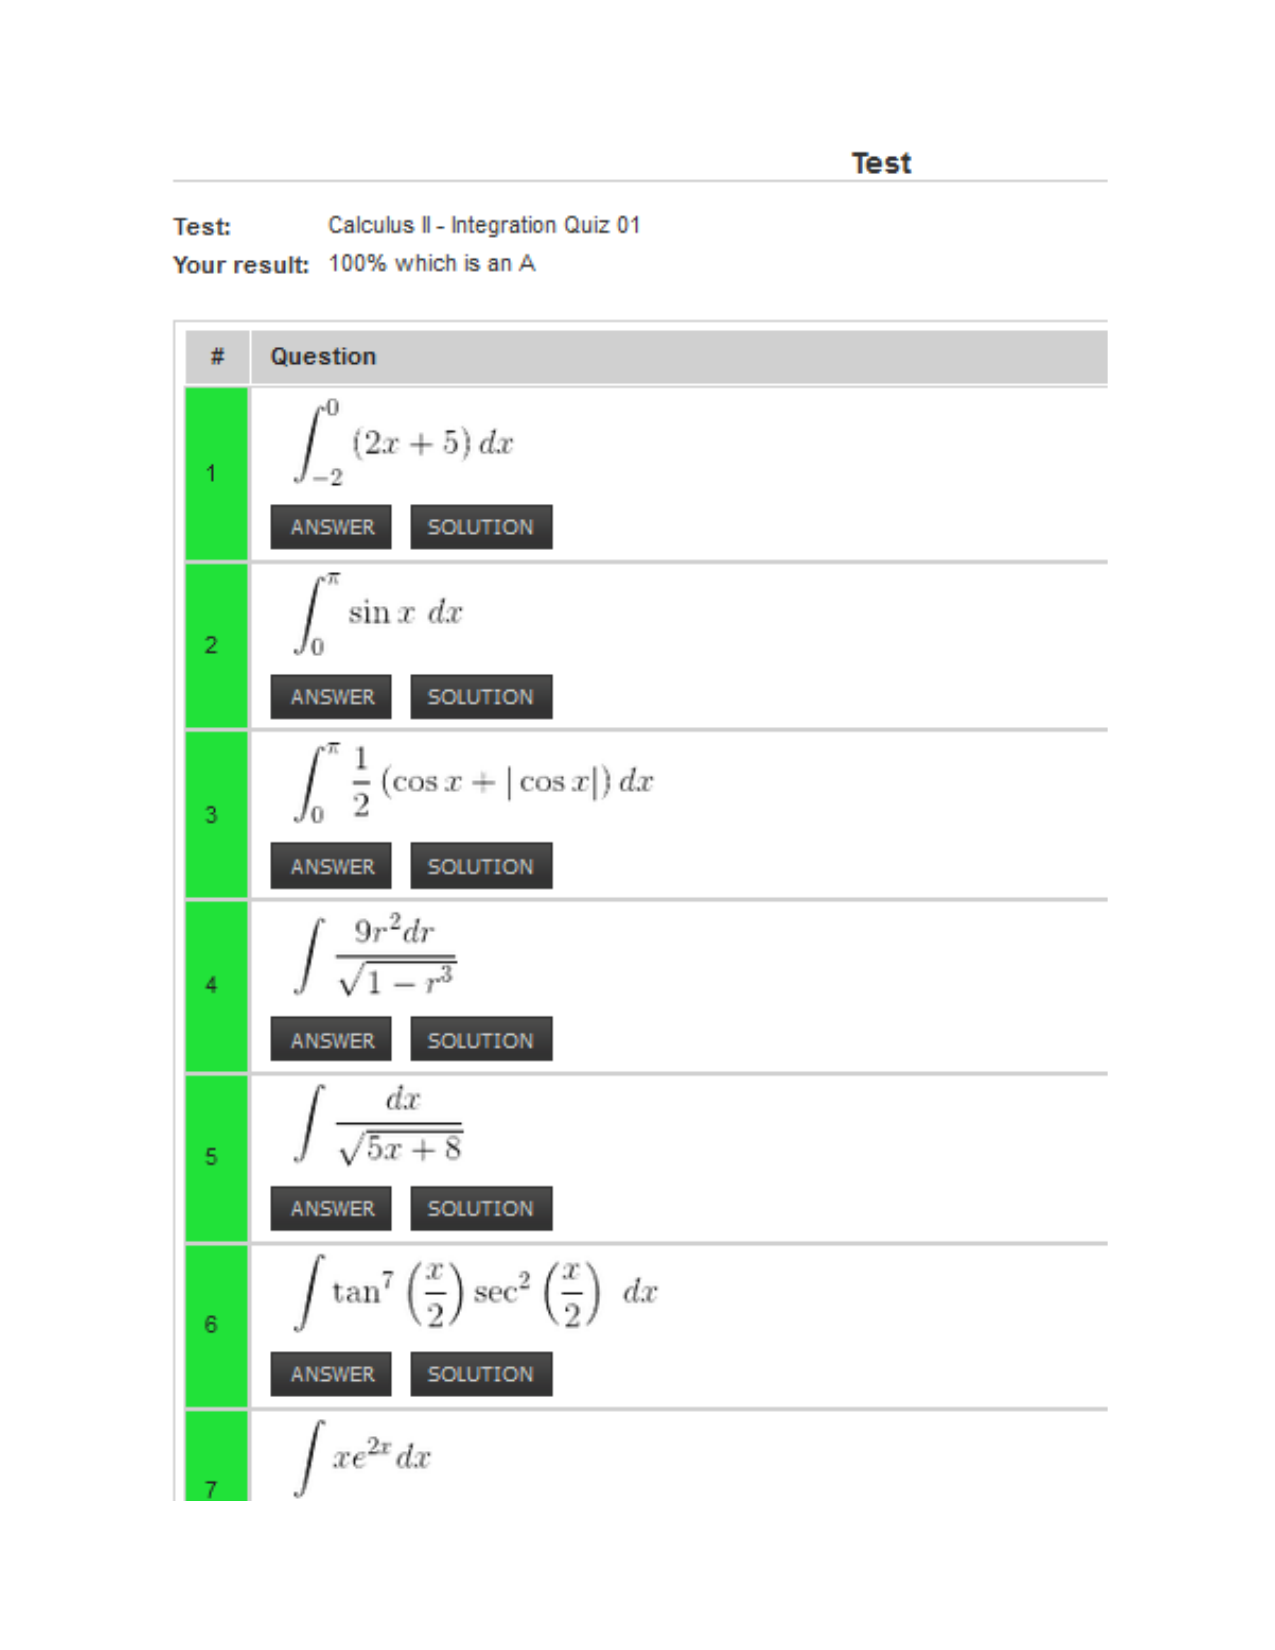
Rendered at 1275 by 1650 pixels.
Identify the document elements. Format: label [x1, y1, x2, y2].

picture [150, 150, 1108, 1501]
